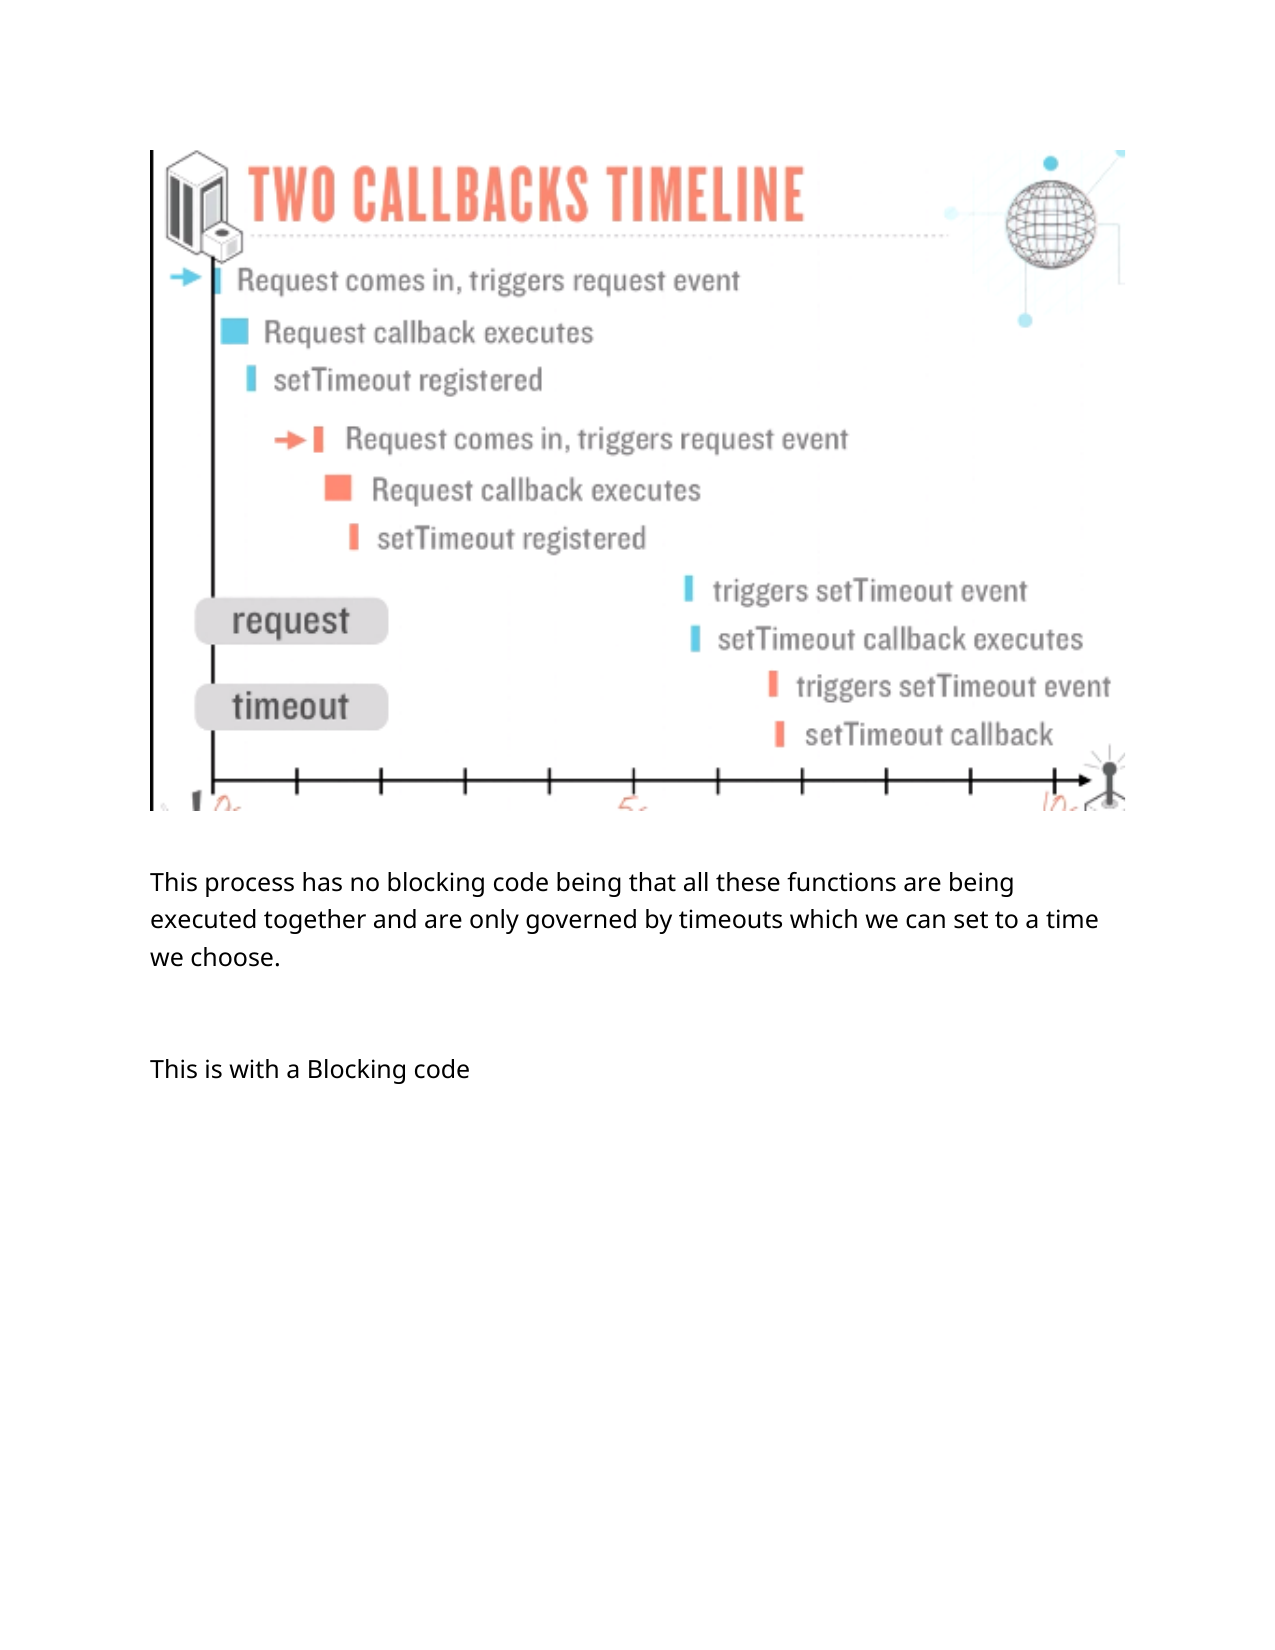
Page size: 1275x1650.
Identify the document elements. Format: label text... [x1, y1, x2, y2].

list This is with a Blocking code [150, 1050, 1125, 1087]
list This process has no blocking code being that all these functions are being executed together and are only governed by timeouts which we can set to a time we choose. [150, 862, 1125, 975]
picture [150, 150, 1125, 811]
